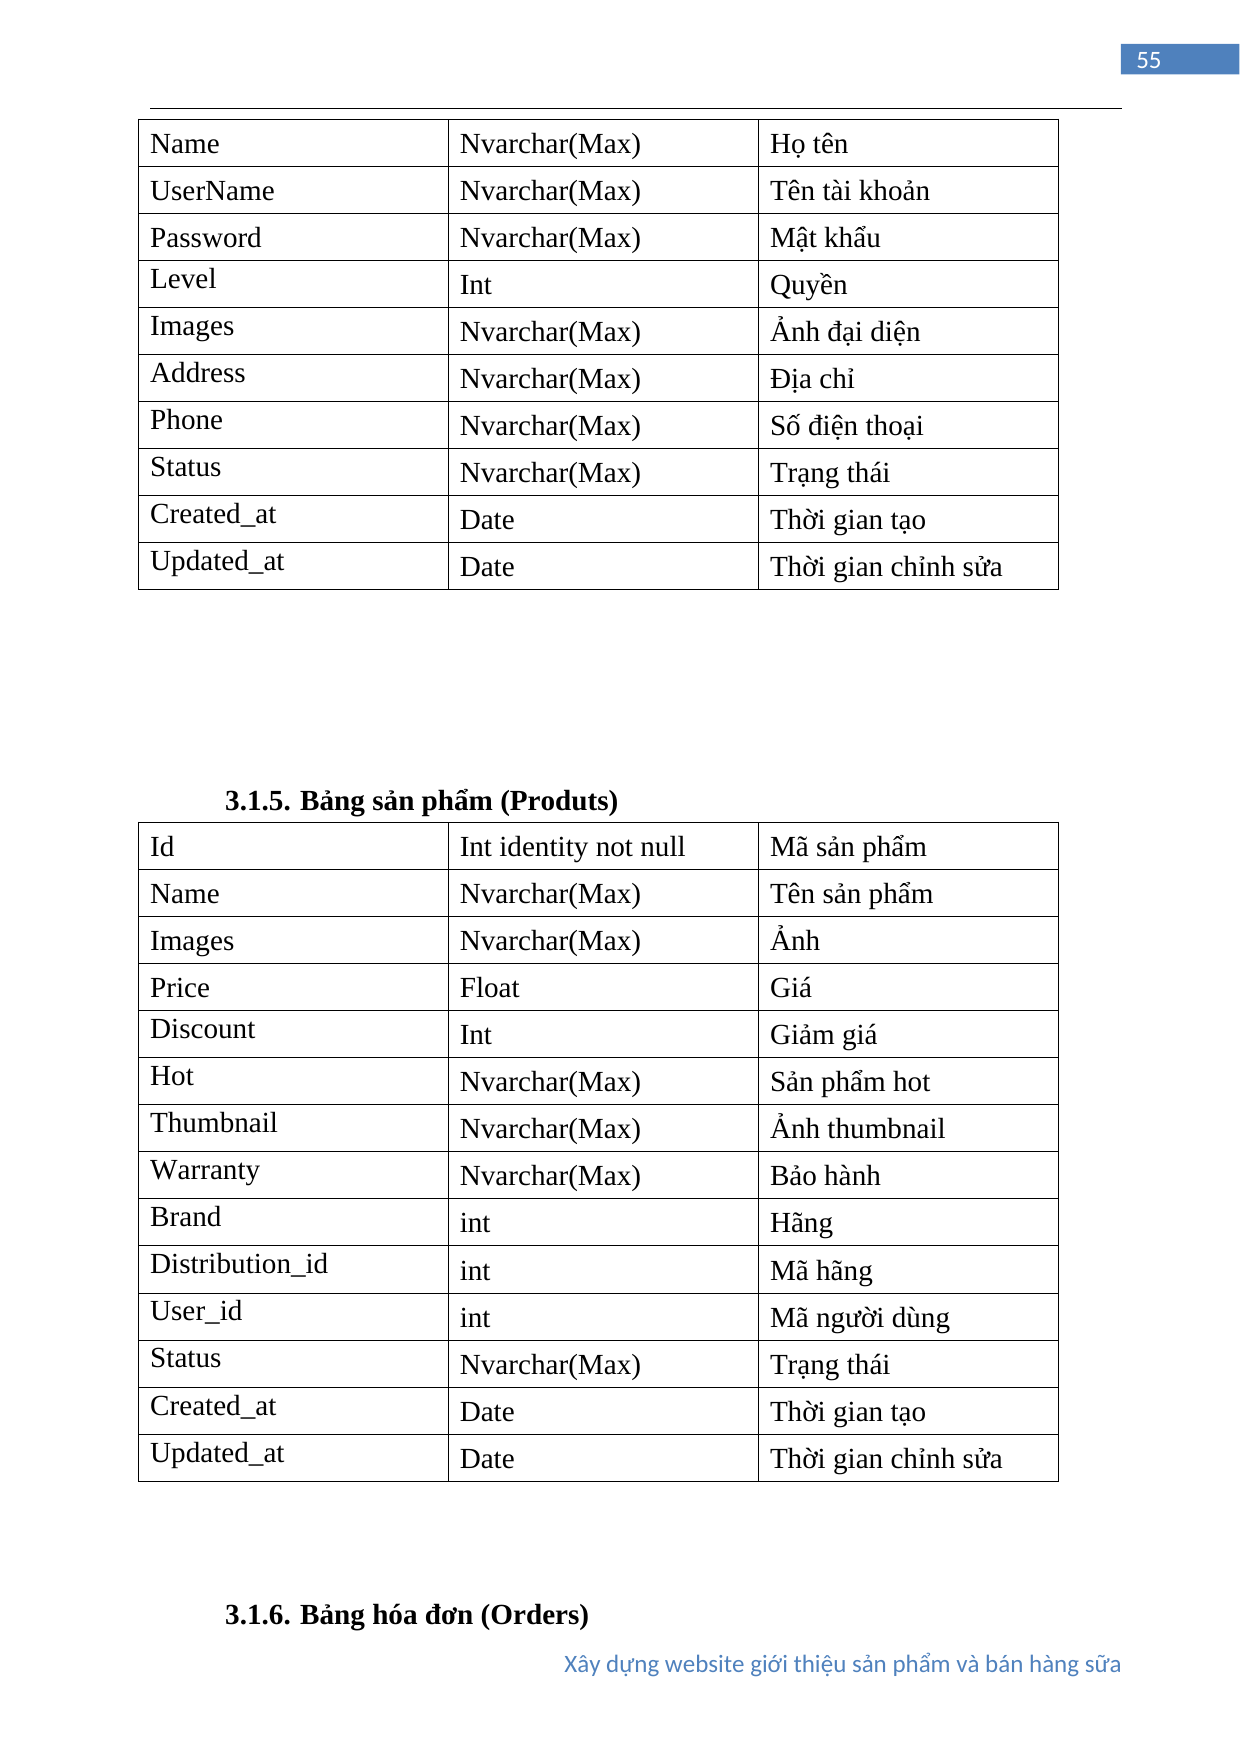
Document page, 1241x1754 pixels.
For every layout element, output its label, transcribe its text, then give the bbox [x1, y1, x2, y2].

table_cell Địa chỉ [759, 355, 1058, 401]
table_cell Ảnh đại diện [759, 308, 1058, 354]
table_cell Nvarchar(Max) [449, 120, 758, 166]
table_cell Images [139, 917, 448, 963]
table_cell int [449, 1199, 758, 1245]
table_cell Nvarchar(Max) [449, 917, 758, 963]
table_cell Updated_at [139, 543, 448, 589]
table_cell Nvarchar(Max) [449, 1152, 758, 1198]
table_cell Status [139, 449, 448, 495]
table_cell Date [449, 543, 758, 589]
table_header Id [139, 823, 448, 869]
table_cell Name [139, 120, 448, 166]
table_cell Hot [139, 1058, 448, 1104]
table_cell Level [139, 261, 448, 307]
table_cell Ảnh thumbnail [759, 1105, 1058, 1151]
list Bảng hóa đơn (Orders) [225, 1597, 1122, 1631]
table_cell Warranty [139, 1152, 448, 1198]
table_cell Int [449, 261, 758, 307]
table_cell Nvarchar(Max) [449, 870, 758, 916]
table_cell UserName [139, 167, 448, 213]
table_cell Thời gian chỉnh sửa [759, 1435, 1058, 1481]
table_cell Thời gian tạo [759, 496, 1058, 542]
table_cell Price [139, 964, 448, 1010]
table_cell Nvarchar(Max) [449, 308, 758, 354]
table_cell Address [139, 355, 448, 401]
table_cell Date [449, 496, 758, 542]
table_cell Bảo hành [759, 1152, 1058, 1198]
table_cell Name [139, 870, 448, 916]
table_cell Mật khẩu [759, 214, 1058, 260]
table_cell User_id [139, 1294, 448, 1339]
table_cell Mã hãng [759, 1246, 1058, 1292]
table_cell Status [139, 1341, 448, 1387]
table_cell Nvarchar(Max) [449, 1058, 758, 1104]
table_cell Thumbnail [139, 1105, 448, 1151]
table_cell Updated_at [139, 1435, 448, 1481]
table_cell Date [449, 1435, 758, 1481]
table_cell int [449, 1246, 758, 1292]
table_cell Họ tên [759, 120, 1058, 166]
table_cell Password [139, 214, 448, 260]
table_cell Nvarchar(Max) [449, 1105, 758, 1151]
table_cell Float [449, 964, 758, 1010]
table_cell Nvarchar(Max) [449, 214, 758, 260]
table_cell Thời gian chỉnh sửa [759, 543, 1058, 589]
table_cell Thời gian tạo [759, 1388, 1058, 1434]
table_cell Nvarchar(Max) [449, 355, 758, 401]
table_cell Discount [139, 1011, 448, 1057]
table_cell Nvarchar(Max) [449, 402, 758, 448]
table_cell Created_at [139, 496, 448, 542]
table_cell Giá [759, 964, 1058, 1010]
table_cell Ảnh [759, 917, 1058, 963]
table_cell Hãng [759, 1199, 1058, 1245]
table_header Int identity not null [449, 823, 758, 869]
table_cell Distribution_id [139, 1246, 448, 1292]
table_header Mã sản phẩm [759, 823, 1058, 869]
table_cell Int [449, 1011, 758, 1057]
list Bảng sản phẩm (Produts) [225, 783, 1122, 817]
table_cell Date [449, 1388, 758, 1434]
table_cell Quyền [759, 261, 1058, 307]
table_cell Phone [139, 402, 448, 448]
table_cell Nvarchar(Max) [449, 167, 758, 213]
table_cell Images [139, 308, 448, 354]
table_cell Nvarchar(Max) [449, 449, 758, 495]
table_cell Sản phẩm hot [759, 1058, 1058, 1104]
table_cell Tên tài khoản [759, 167, 1058, 213]
table_cell Brand [139, 1199, 448, 1245]
table_cell Nvarchar(Max) [449, 1341, 758, 1387]
table_cell Giảm giá [759, 1011, 1058, 1057]
table_cell Trạng thái [759, 449, 1058, 495]
table_cell Mã người dùng [759, 1294, 1058, 1339]
table_cell Tên sản phẩm [759, 870, 1058, 916]
table_cell int [449, 1294, 758, 1339]
table_cell Số điện thoại [759, 402, 1058, 448]
table_cell Trạng thái [759, 1341, 1058, 1387]
table_cell Created_at [139, 1388, 448, 1434]
